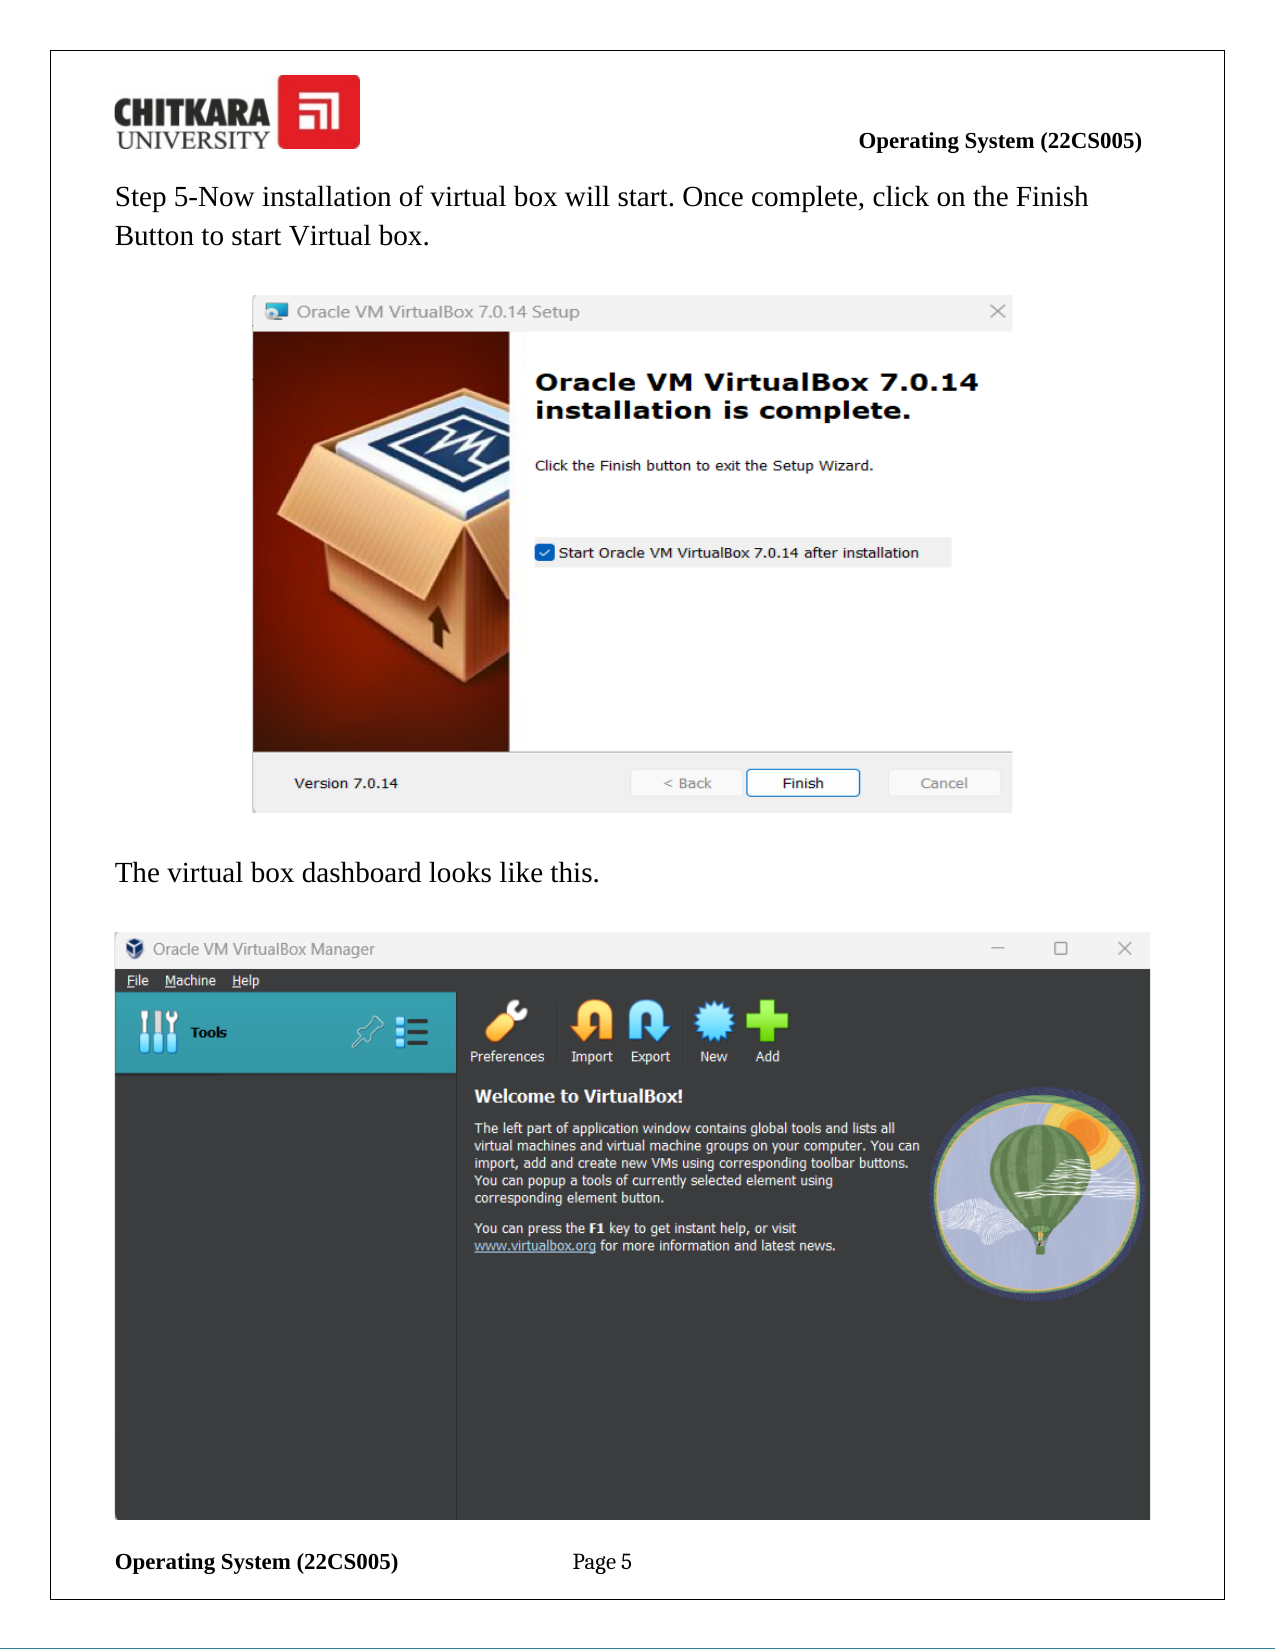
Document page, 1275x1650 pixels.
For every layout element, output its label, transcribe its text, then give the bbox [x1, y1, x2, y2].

text The virtual box dashboard looks like this. [114, 855, 1150, 888]
picture [252, 295, 1013, 813]
picture [114, 932, 1150, 1520]
picture [114, 75, 360, 149]
text Step 5-Now installation of virtual box will start. Once complete, click on the Finish Button to start Virtual box. [114, 179, 1150, 252]
